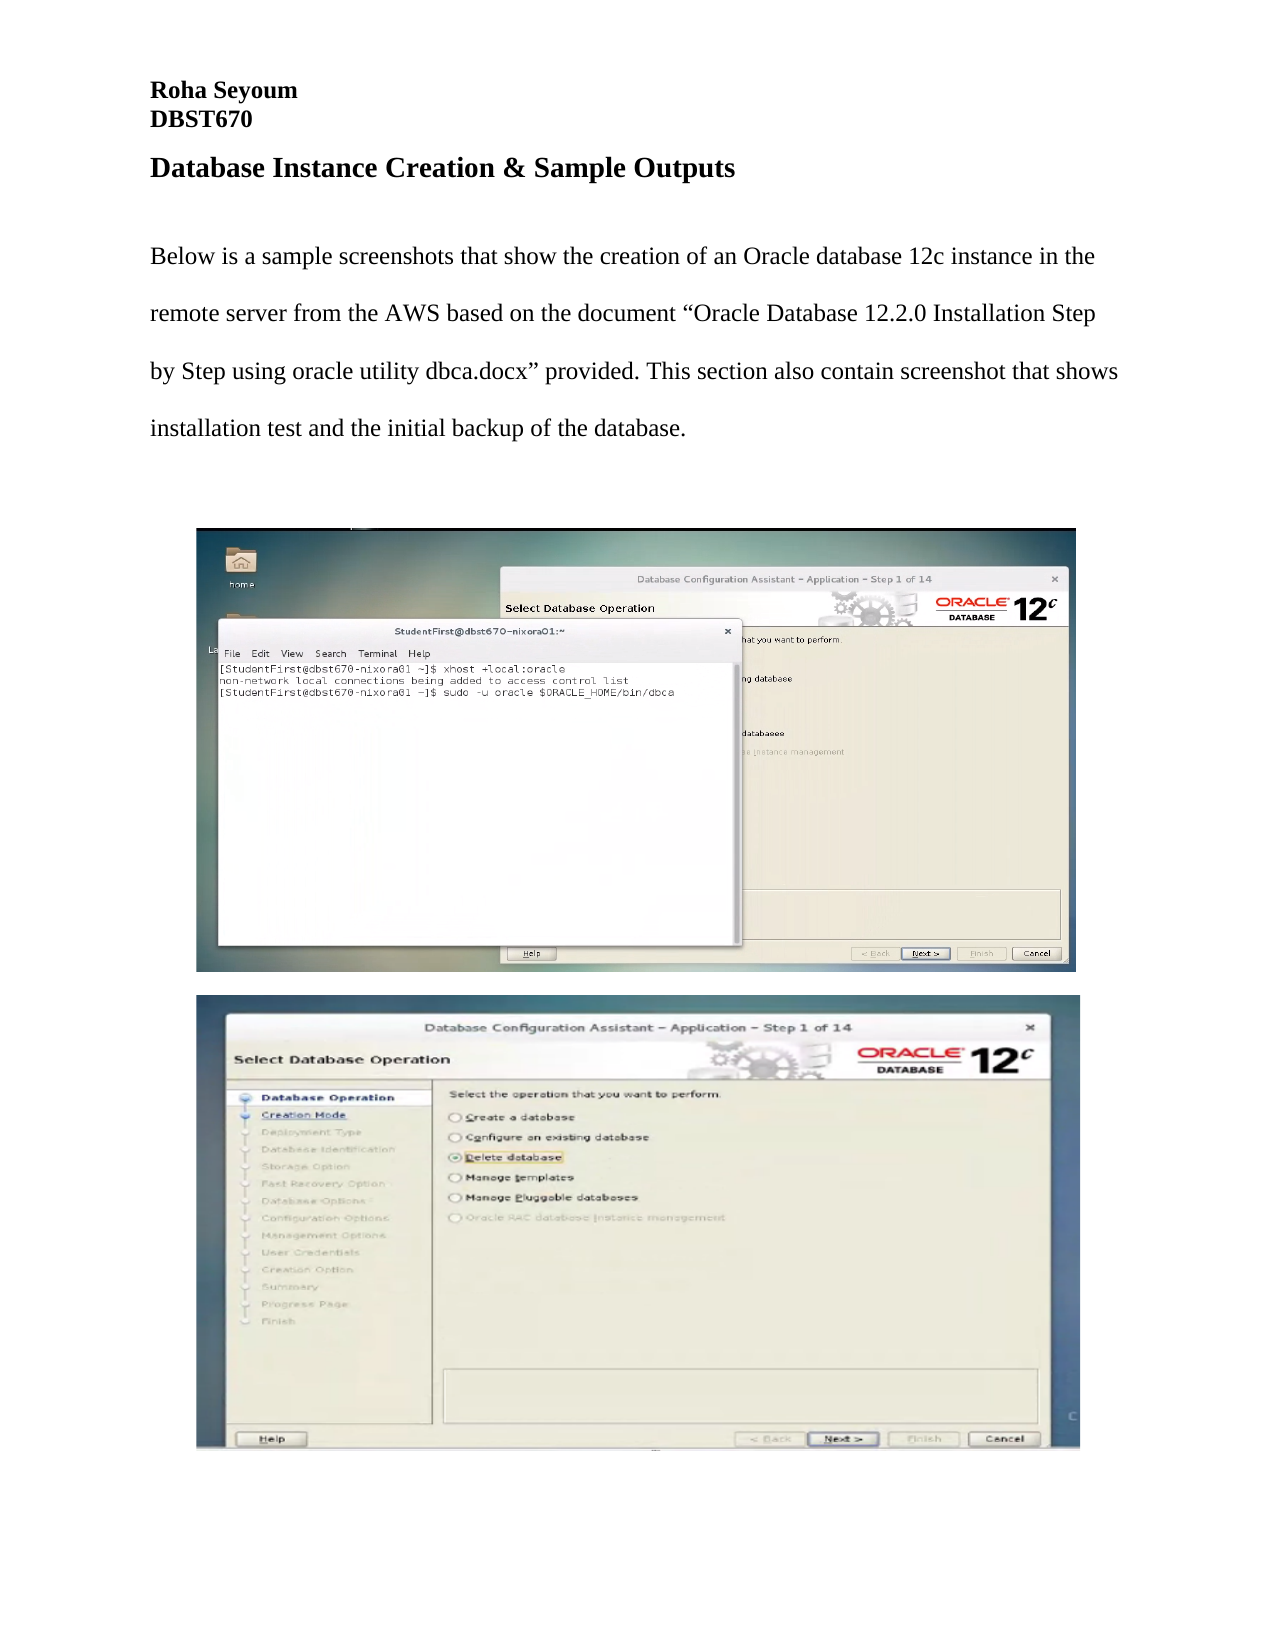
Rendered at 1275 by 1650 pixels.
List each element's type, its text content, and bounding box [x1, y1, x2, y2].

text Below is a sample screenshots that show the creation of an Oracle database 12c instance in the remote server from the AWS based on the document “Oracle Database 12.2.0 Installation Step by Step using oracle utility dbca.docx” provided. This section also contain screenshot that shows installation test and the initial backup of the database. [150, 241, 1125, 442]
picture [196, 528, 1076, 972]
text Database Instance Creation & Sample Outputs [150, 150, 1125, 183]
picture [196, 995, 1081, 1451]
